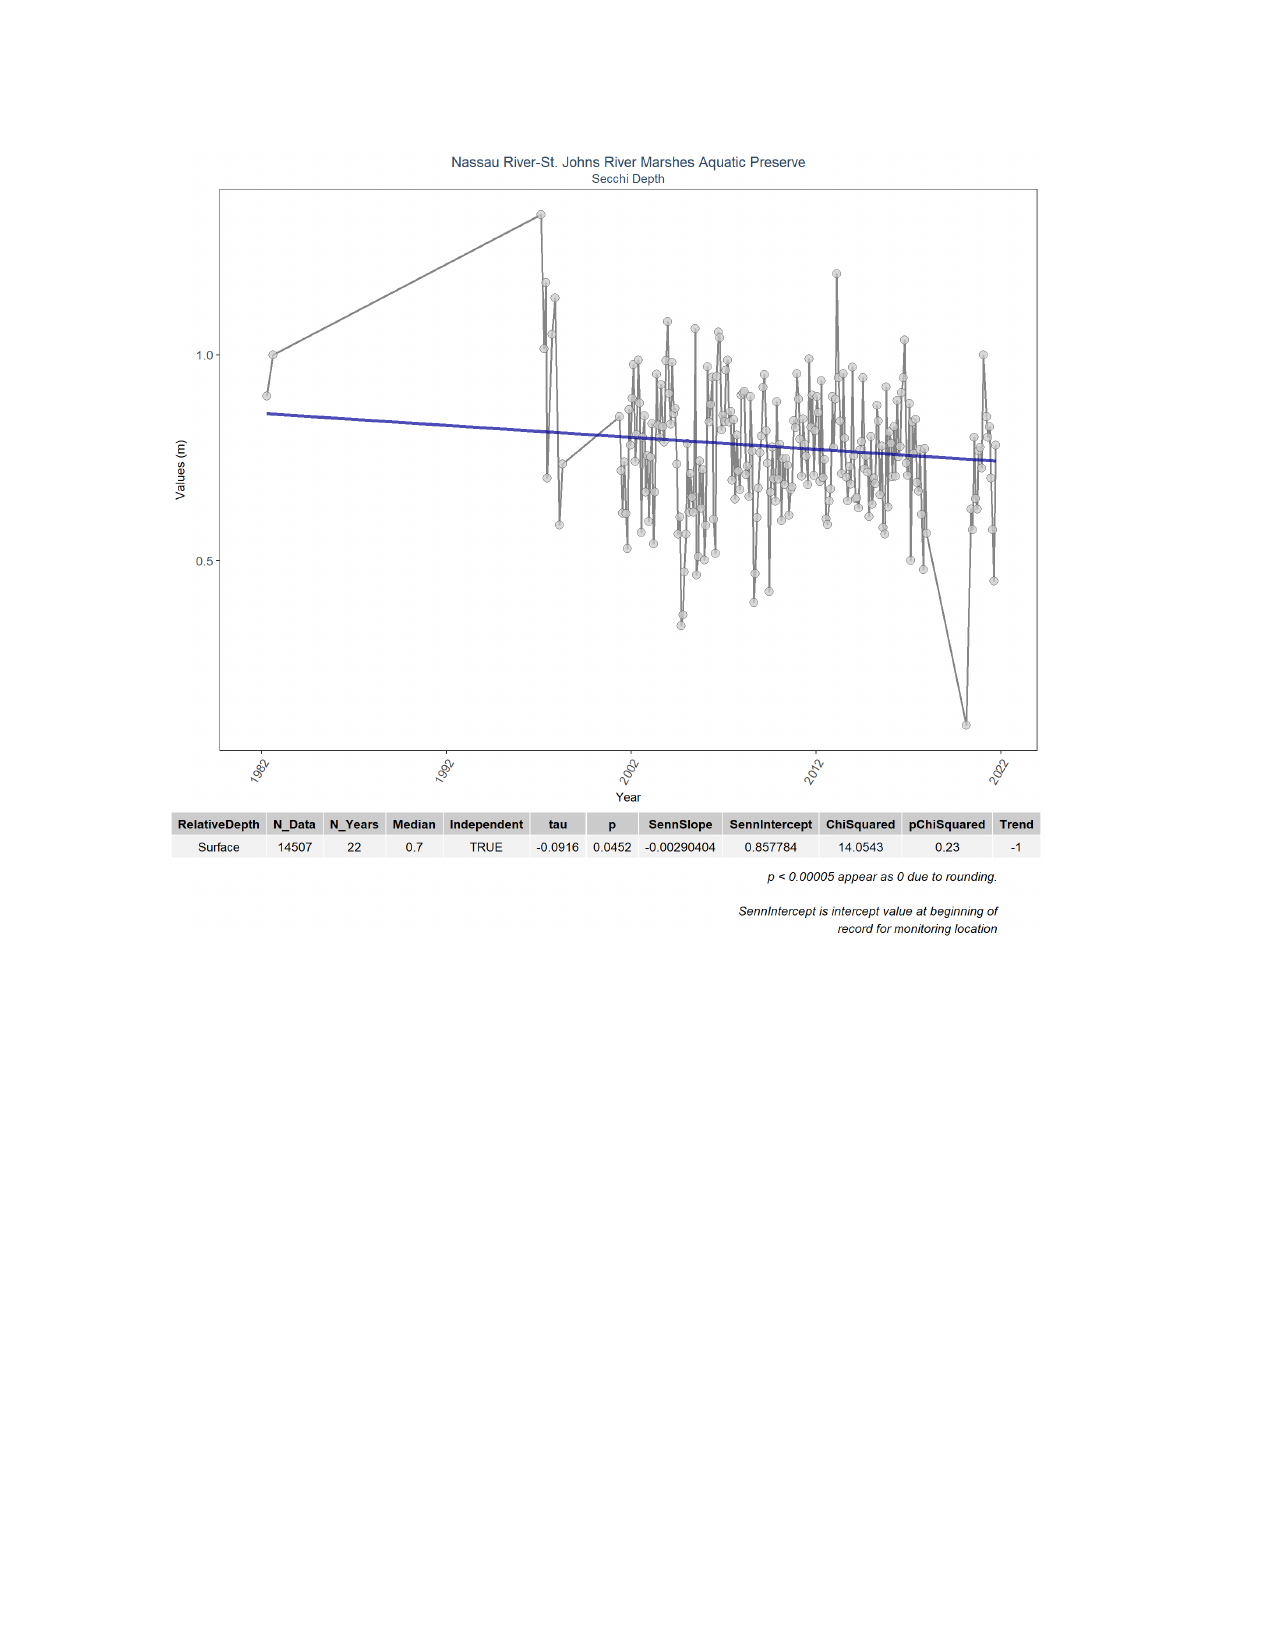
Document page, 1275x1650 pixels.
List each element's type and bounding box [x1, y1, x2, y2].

picture [168, 150, 1044, 938]
